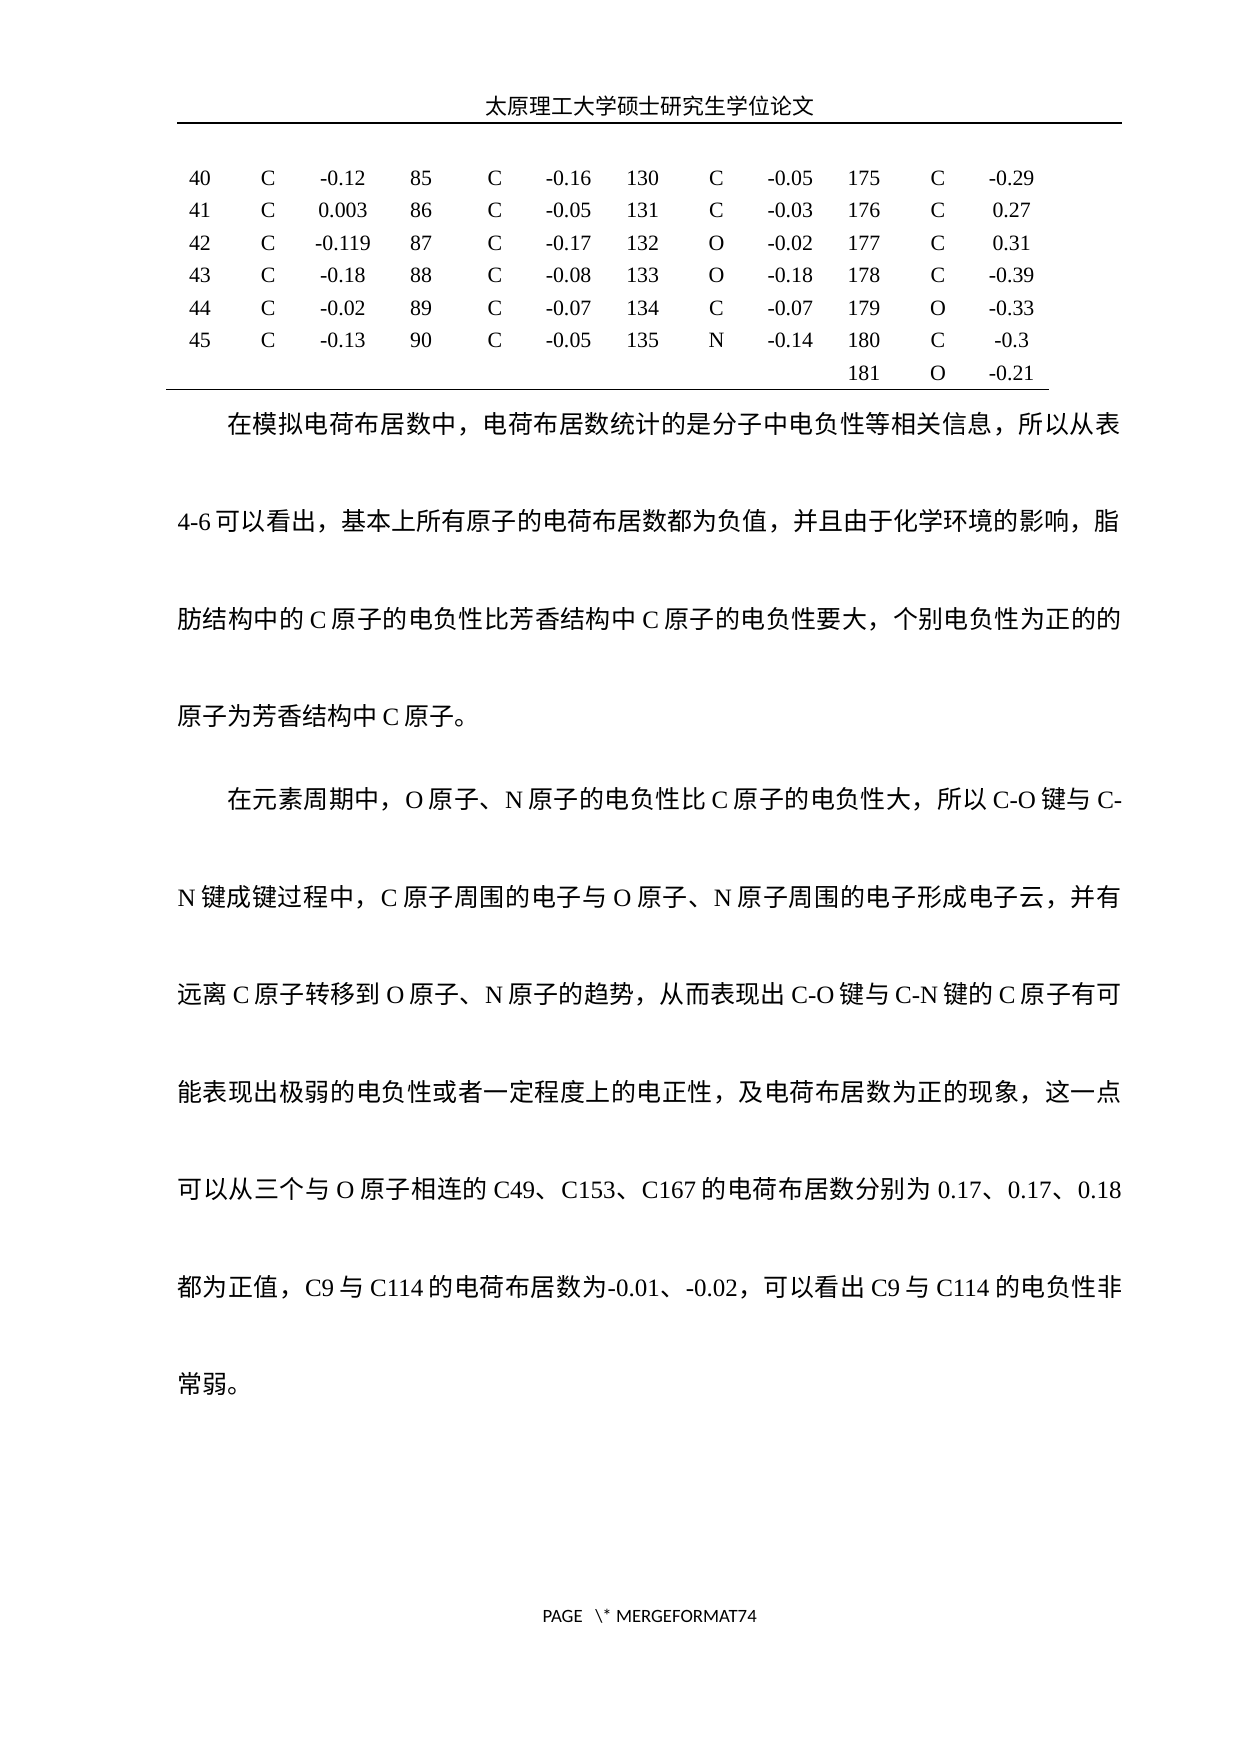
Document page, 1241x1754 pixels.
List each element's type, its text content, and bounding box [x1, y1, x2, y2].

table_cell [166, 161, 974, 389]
text 在元素周期中，O原子、N原子的电负性比C原子的电负性大，所以C-O键与C-N键成键过程中，C原子周围的电子与O原子、N原子周围的电子形成电子云，并有远离C原子转移到O原子、N原子的趋势，从而表现出C-O键与C-N键的C原子有可能表现出极弱的电负性或者一定程度上的电正性，及电荷布居数为正的现象，这一点可以从三个与O原子相连的C49、C153、C167的电荷布居数分别为0.17、0.17、0.18都为正值，C9与C114的电荷布居数为-0.01、-0.02，可以看出C9与C114的电负性非常弱。 [177, 765, 1122, 1415]
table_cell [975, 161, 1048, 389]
text 在模拟电荷布居数中，电荷布居数统计的是分子中电负性等相关信息，所以从表4-6可以看出，基本上所有原子的电荷布居数都为负值，并且由于化学环境的影响，脂肪结构中的C原子的电负性比芳香结构中C原子的电负性要大，个别电负性为正的的原子为芳香结构中C原子。 [177, 390, 1122, 747]
